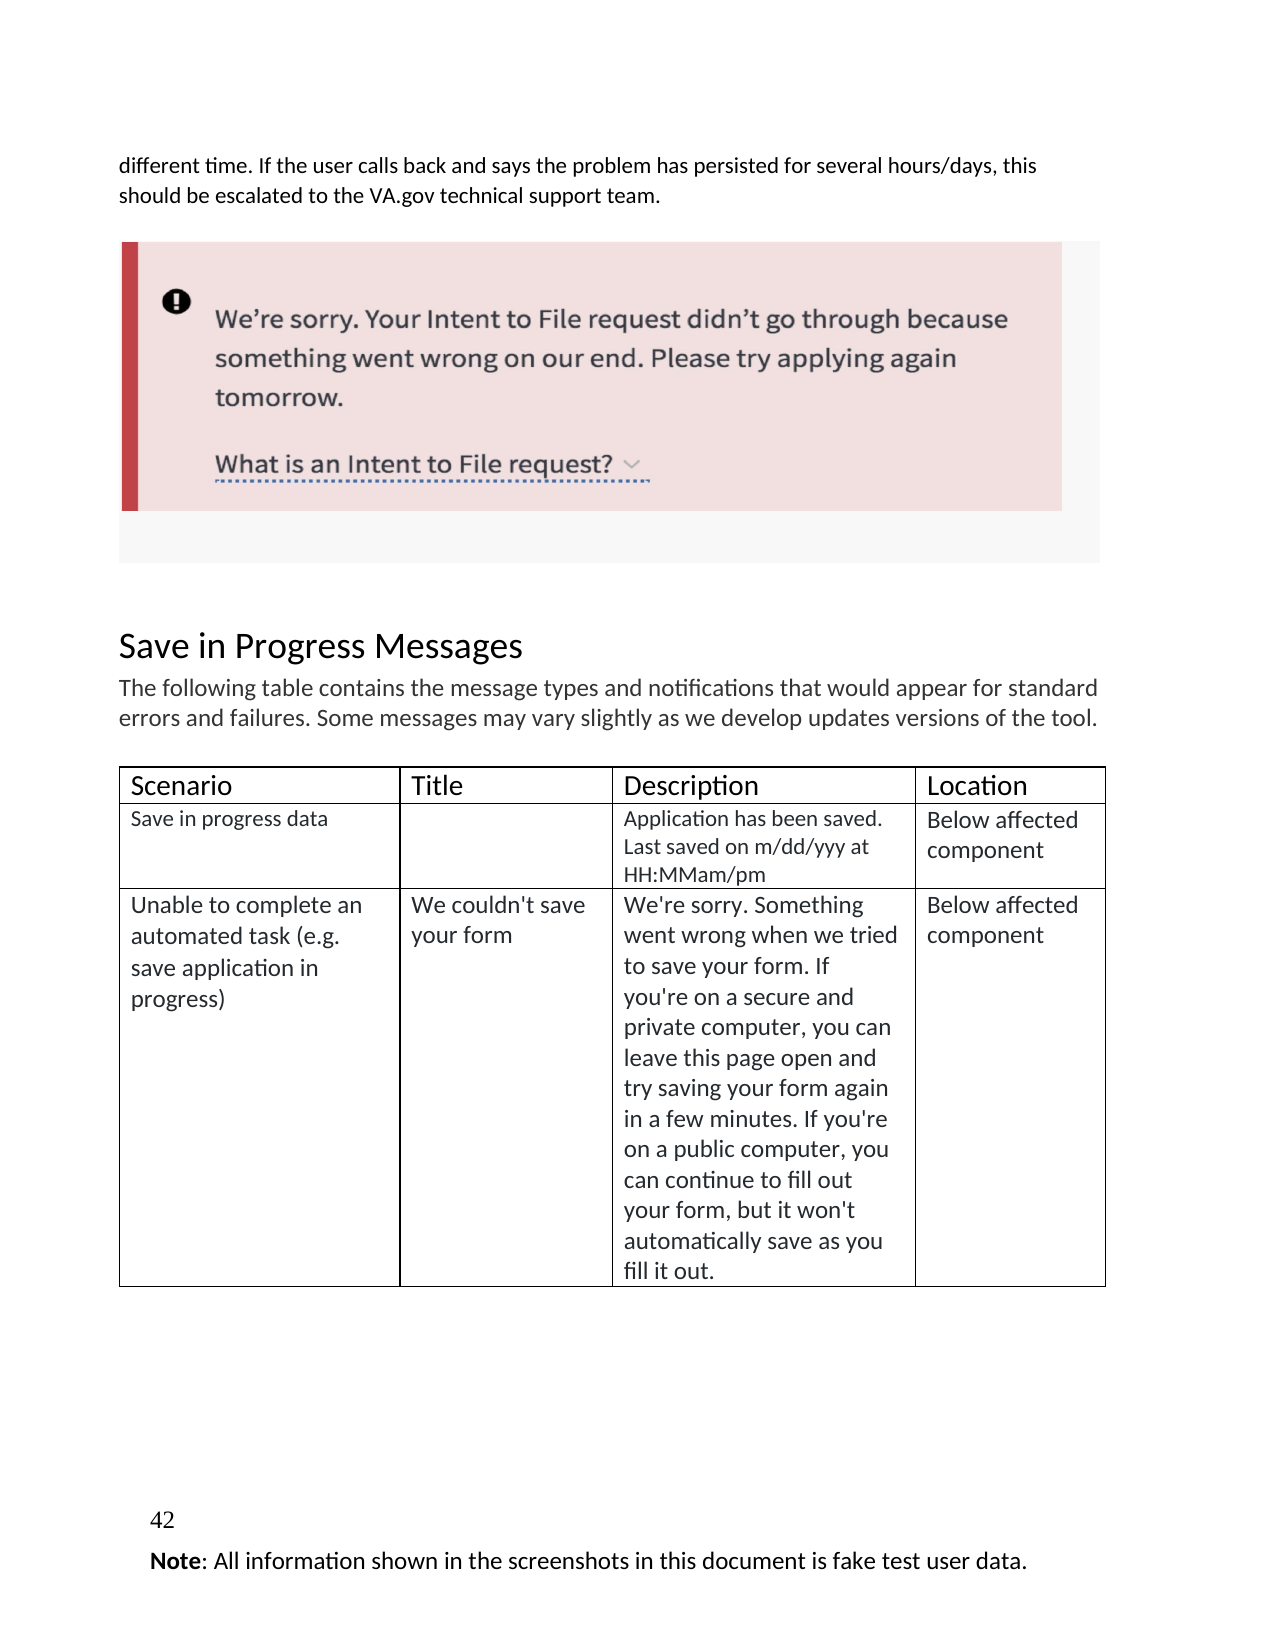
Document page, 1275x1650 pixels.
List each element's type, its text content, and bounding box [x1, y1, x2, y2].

table_cell Below affected component [916, 889, 1105, 1286]
table_cell We couldn't save your form [401, 889, 612, 1286]
table_cell [401, 804, 612, 888]
table_cell Unable to complete an automated task (e.g. save application in progress) [120, 889, 399, 1286]
table_cell Application has been saved. Last saved on m/dd/yyy at HH:MMam/pm [613, 804, 915, 888]
table_cell We're sorry. Something went wrong when we tried to save your form. If you're on a secure and private computer, you can leave this page open and try saving your form again in a few minutes. If you're on a public computer, you can continue to fill out your form, but it won't automatically save as you fill it out. [613, 889, 915, 1286]
table_header Location [916, 768, 1105, 803]
picture [121, 242, 1063, 511]
table_cell Save in progress data [120, 804, 399, 888]
table_header Title [401, 768, 612, 803]
table_header [119, 241, 1100, 563]
table_header Description [613, 768, 915, 803]
subtitle Save in Progress Messages [119, 622, 1103, 668]
table_cell Below affected component [916, 804, 1105, 888]
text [119, 151, 1103, 209]
text The following table contains the message types and notifications that would appear for standard errors and failures. Some messages may vary slightly as we develop updates versions of the tool. [119, 672, 1103, 733]
table_header Scenario [120, 768, 399, 803]
